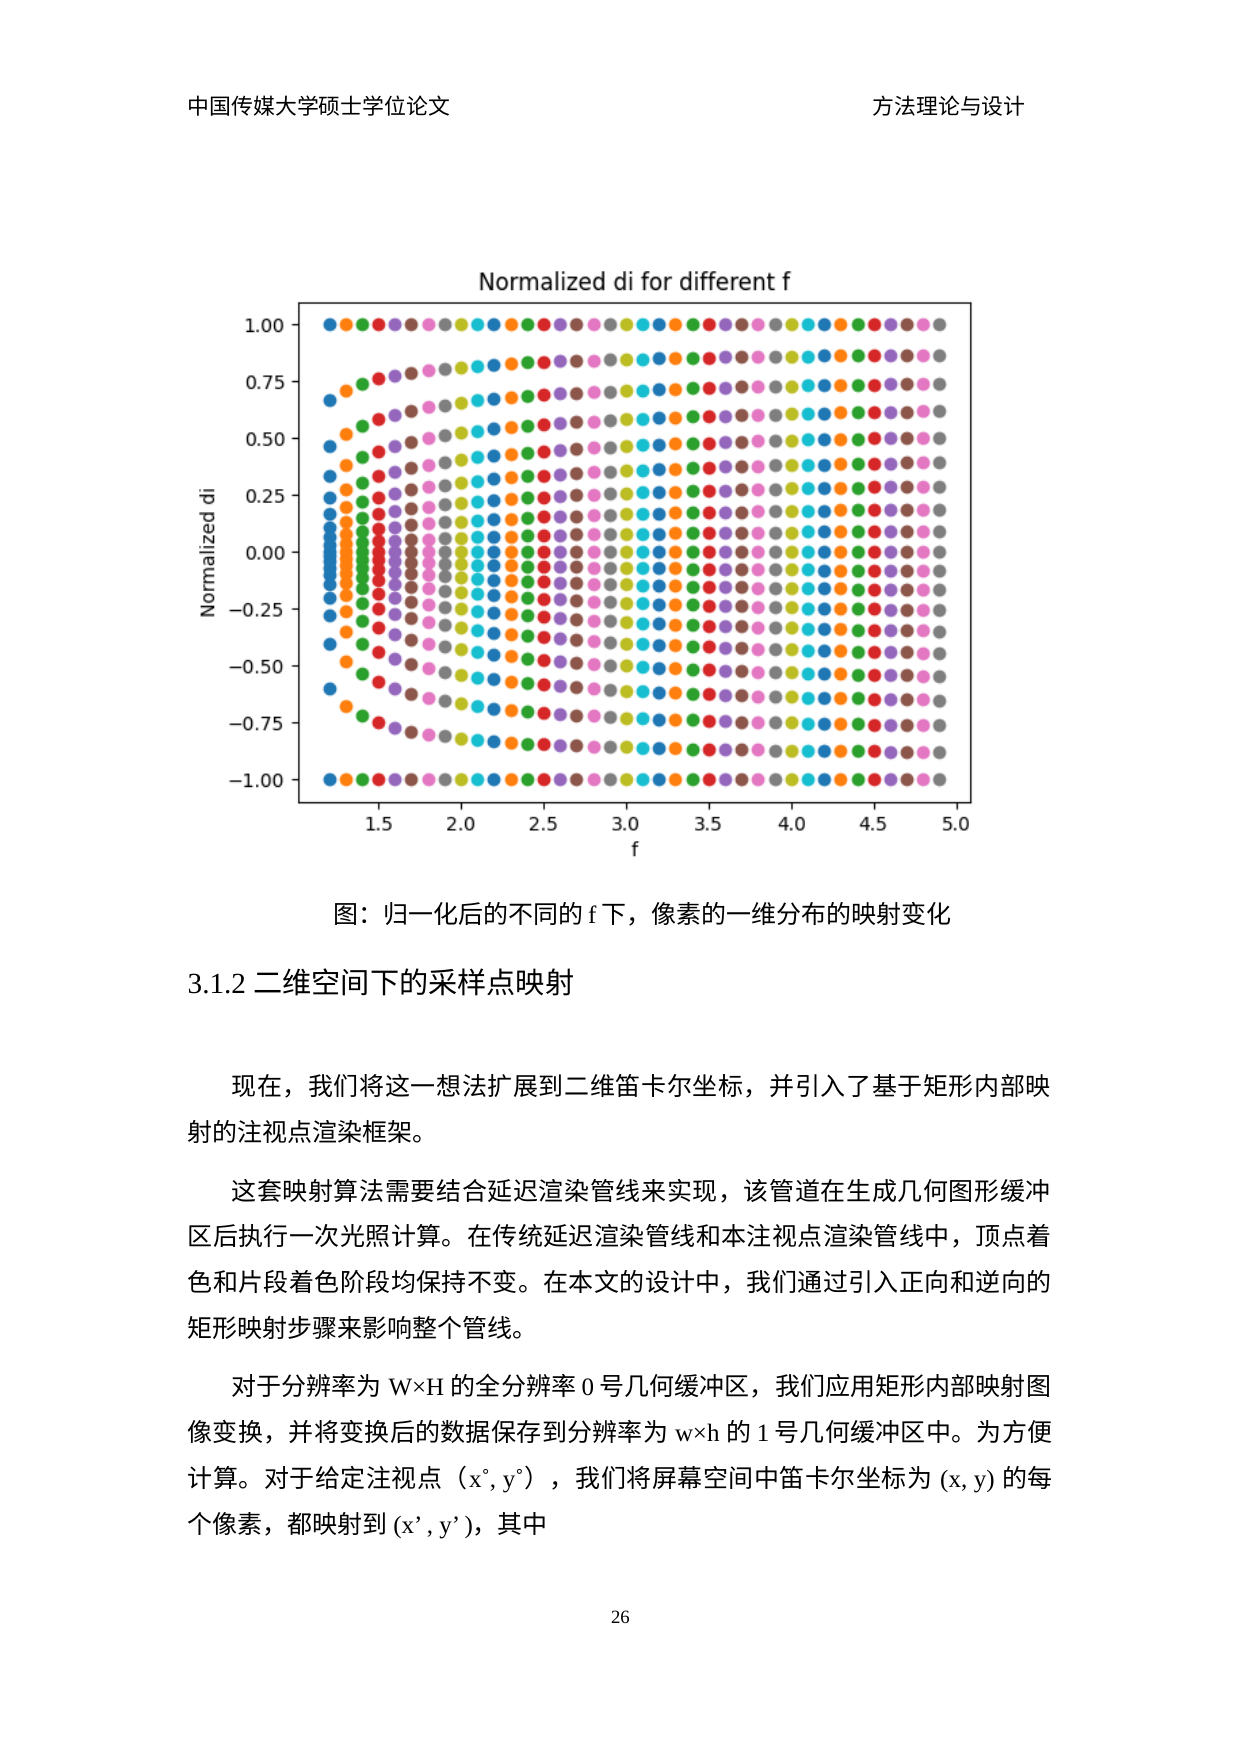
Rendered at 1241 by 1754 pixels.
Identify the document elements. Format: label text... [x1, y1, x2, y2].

subtitle 3.1.2 二维空间下的采样点映射 [187, 959, 1053, 1002]
picture [191, 225, 1057, 874]
text 对于分辨率为 W×H 的全分辨率0号几何缓冲区，我们应用矩形内部映射图像变换，并将变换后的数据保存到分辨率为 w×h 的1号几何缓冲区中。为方便计算。对于给定注视点（x˚, y˚），我们将屏幕空间中笛卡尔坐标为 (x, y) 的每个像素，都映射到 (x’ , y’ )，其中 [187, 1359, 1053, 1542]
text 这套映射算法需要结合延迟渲染管线来实现，该管道在生成几何图形缓冲区后执行一次光照计算。在传统延迟渲染管线和本注视点渲染管线中，顶点着色和片段着色阶段均保持不变。在本文的设计中，我们通过引入正向和逆向的矩形映射步骤来影响整个管线。 [187, 1163, 1053, 1347]
text 现在，我们将这一想法扩展到二维笛卡尔坐标，并引入了基于矩形内部映射的注视点渲染框架。 [187, 1059, 1053, 1151]
